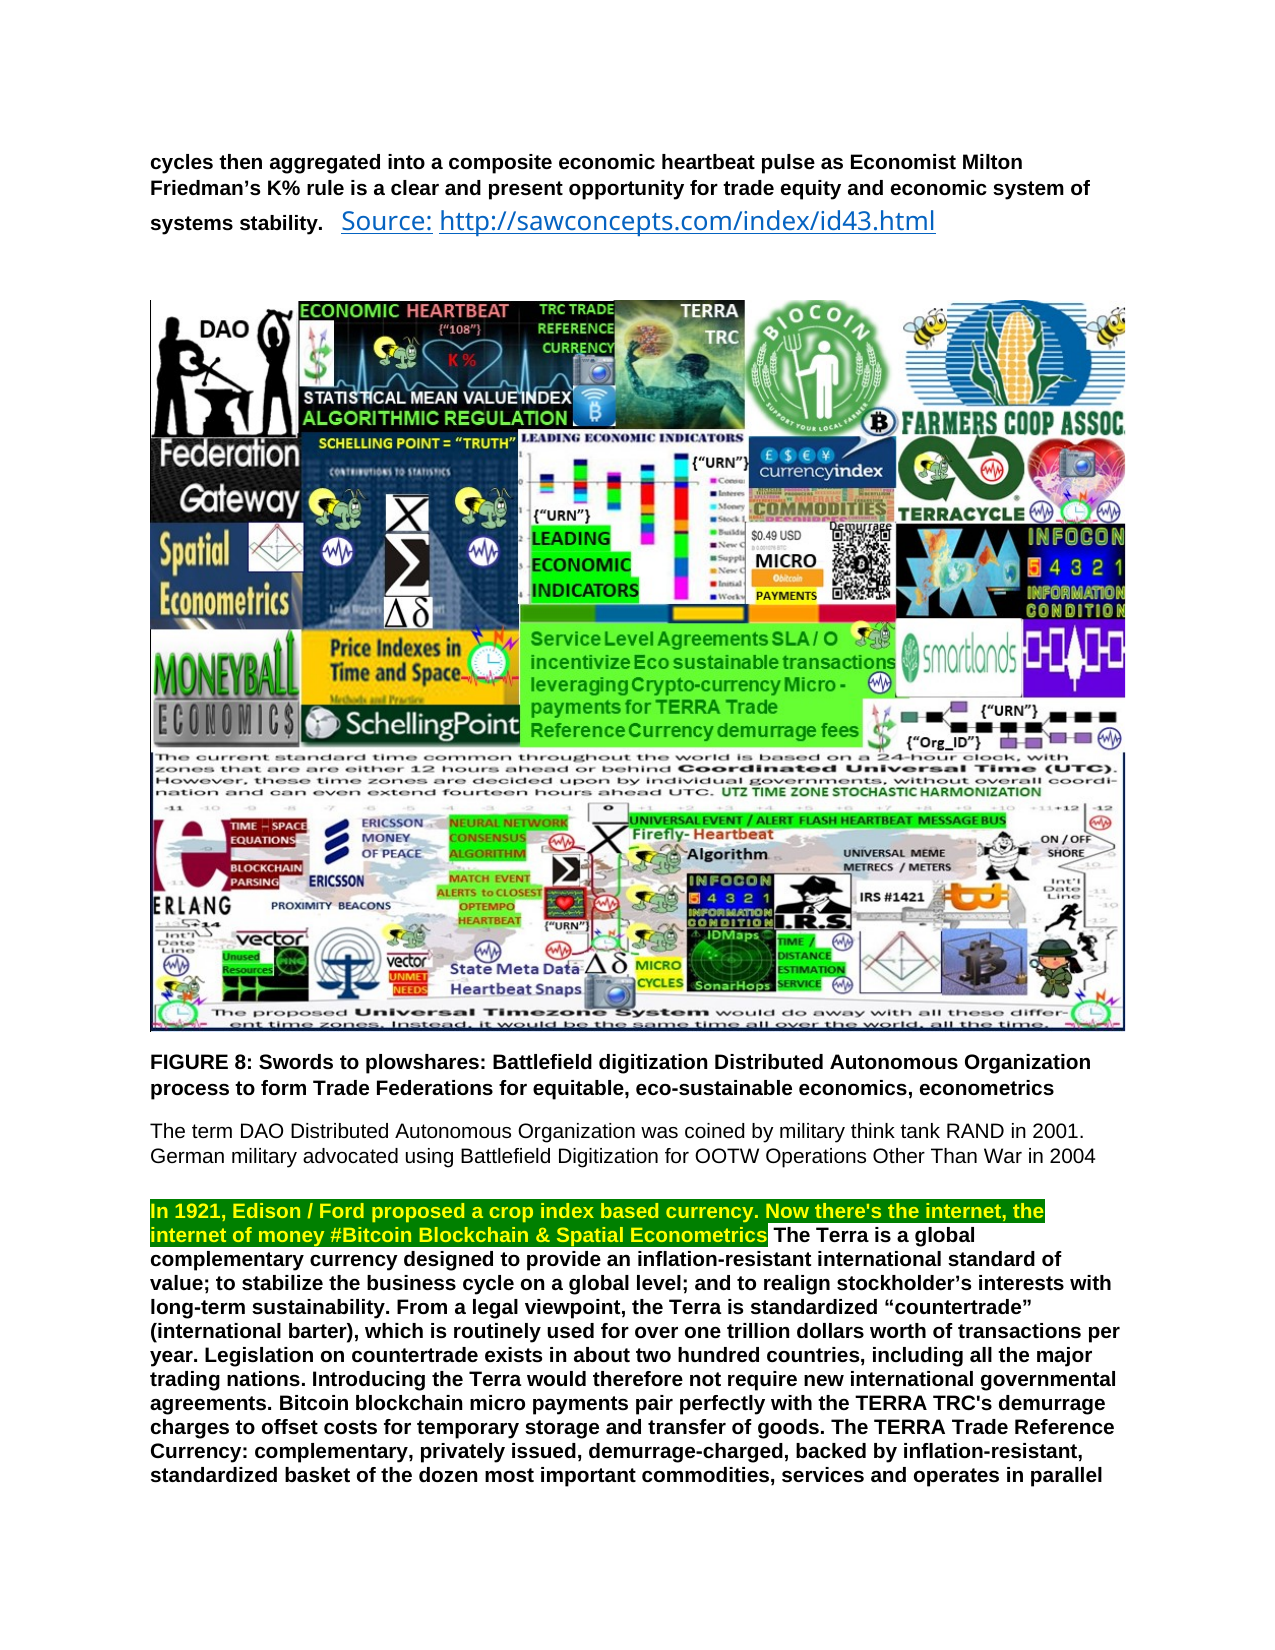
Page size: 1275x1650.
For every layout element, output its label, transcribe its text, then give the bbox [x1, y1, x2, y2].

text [150, 150, 1125, 238]
text The term DAO Distributed Autonomous Organization was coined by military think tank RAND in 2001. German military advocated using Battlefield Digitization for OOTW Operations Other Than War in 2004 [150, 1118, 1125, 1168]
picture [150, 300, 1125, 1032]
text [150, 1199, 1125, 1487]
text FIGURE 8: Swords to plowshares: Battlefield digitization Distributed Autonomous Organization process to form Trade Federations for equitable, eco-sustainable economics, econometrics [150, 1050, 1125, 1100]
